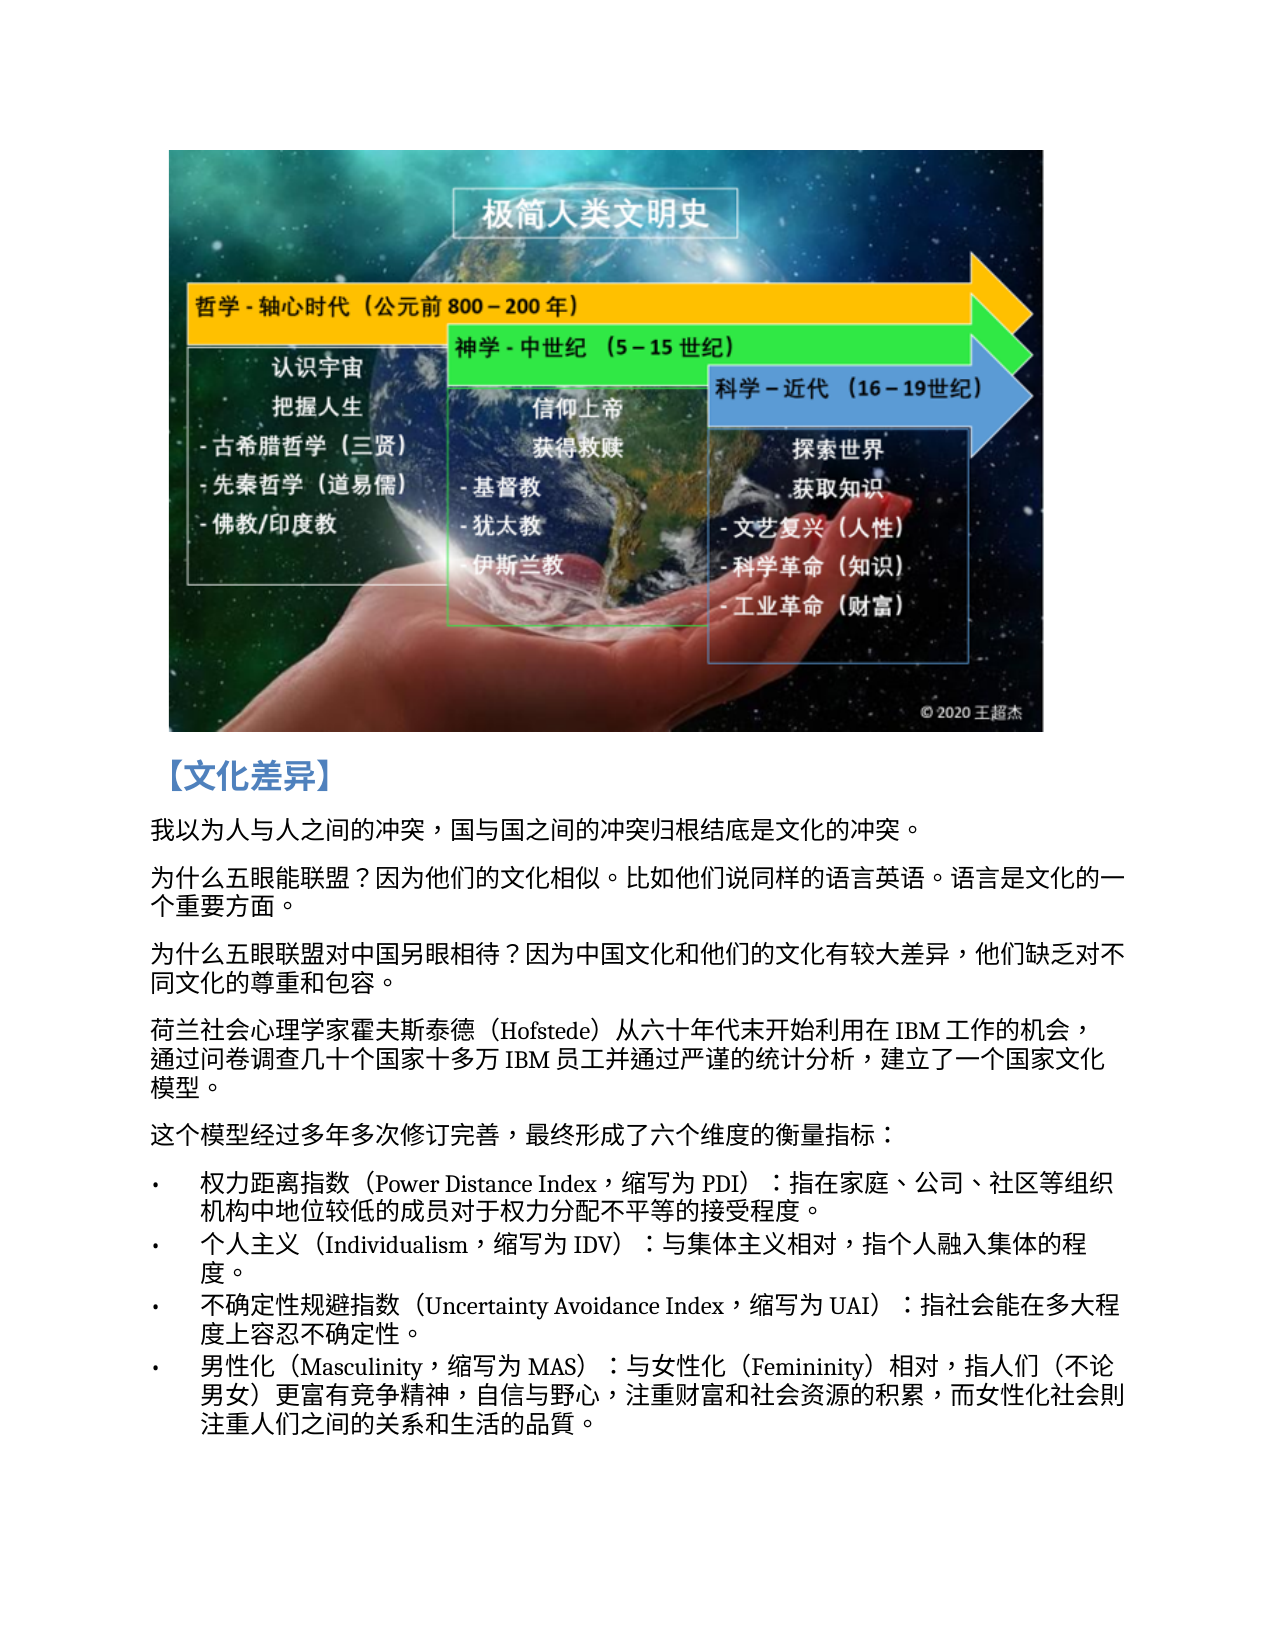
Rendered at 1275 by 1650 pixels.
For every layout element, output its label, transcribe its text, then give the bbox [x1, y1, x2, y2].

text 我以为人与人之间的冲突，国与国之间的冲突归根结底是文化的冲突。 [150, 817, 1125, 846]
text 为什么五眼联盟对中国另眼相待？因为中国文化和他们的文化有较大差异，他们缺乏对不同文化的尊重和包容。 [150, 941, 1125, 998]
list 权力距离指数（Power Distance Index，缩写为PDI）：指在家庭、公司、社区等组织机构中地位较低的成员对于权力分配不平等的接受程度。 [150, 1169, 1125, 1227]
text 荷兰社会心理学家霍夫斯泰德（Hofstede）从六十年代末开始利用在IBM工作的机会， 通过问卷调查几十个国家十多万IBM员工并通过严谨的统计分析，建立了一个国家文化模型。 [150, 1017, 1125, 1103]
picture [168, 150, 1044, 732]
list 个人主义（Individualism，缩写为IDV）：与集体主义相对，指个人融入集体的程度。 [150, 1231, 1125, 1288]
list 不确定性规避指数（Uncertainty Avoidance Index，缩写为UAI）：指社会能在多大程度上容忍不确定性。 [150, 1292, 1125, 1349]
subtitle 【文化差异】 [150, 753, 1125, 798]
text 这个模型经过多年多次修订完善，最终形成了六个维度的衡量指标： [150, 1122, 1125, 1151]
text 为什么五眼能联盟？因为他们的文化相似。比如他们说同样的语言英语。语言是文化的一个重要方面。 [150, 864, 1125, 922]
list 男性化（Masculinity，缩写为MAS）：与女性化（Femininity）相对，指人们（不论男女）更富有竞争精神，自信与野心，注重财富和社会资源的积累，而女性化社会則注重人们之间的关系和生活的品質。 [150, 1353, 1125, 1439]
